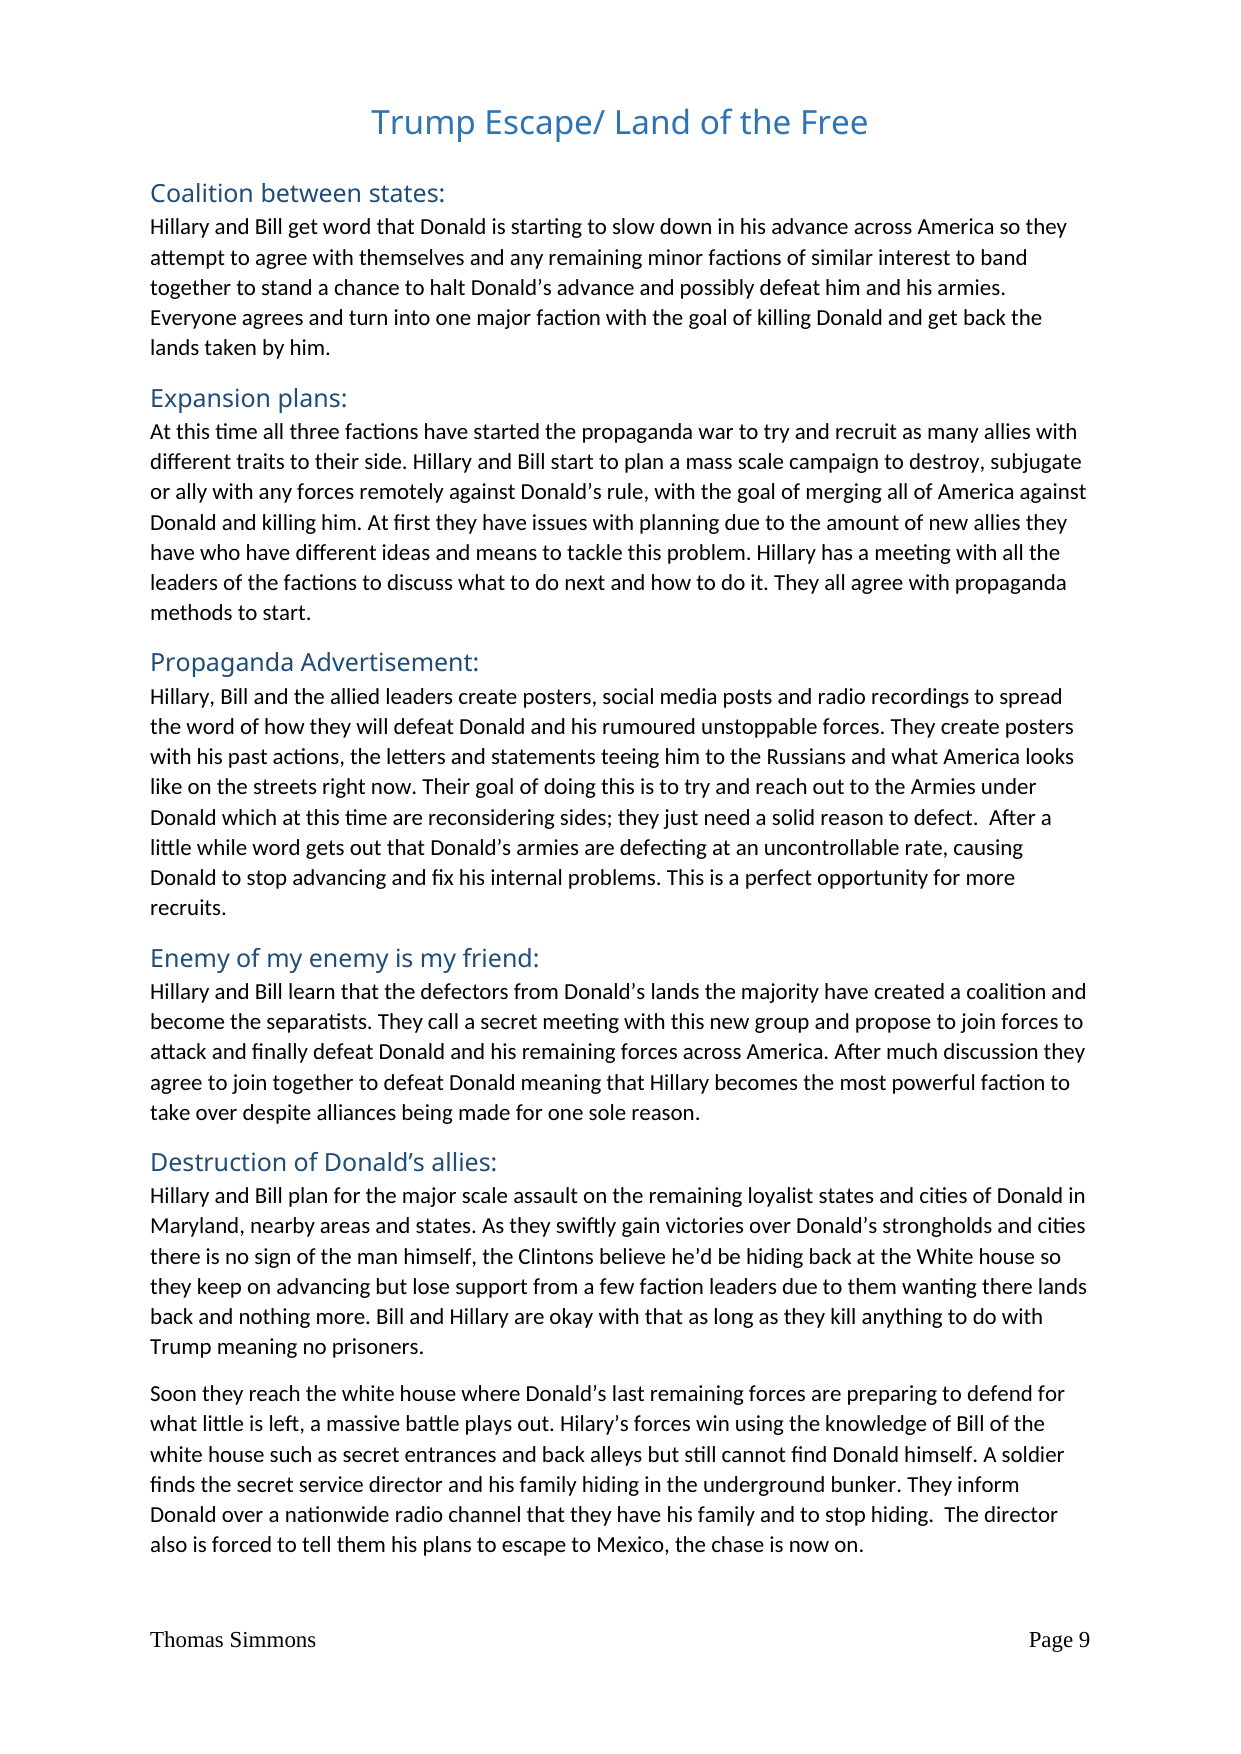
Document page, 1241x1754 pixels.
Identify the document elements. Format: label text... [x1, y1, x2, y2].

text Hillary and Bill plan for the major scale assault on the remaining loyalist states and cities of Donald in Maryland, nearby areas and states. As they swiftly gain victories over Donald’s strongholds and cities there is no sign of the man himself, the Clintons believe he’d be hiding back at the White house so they keep on advancing but lose support from a few faction leaders due to them wanting there lands back and nothing more. Bill and Hillary are okay with that as long as they kill anything to do with Trump meaning no prisoners. [150, 712, 1090, 891]
subtitle Barak Obama’s Starting Story Ark [150, 1332, 1090, 1369]
subtitle Destruction of Donald’s allies: [150, 675, 1090, 709]
text Hillary and Bill learn that the defectors from Donald’s lands the majority have created a coalition and become the separatists. They call a secret meeting with this new group and propose to join forces to attack and finally defeat Donald and his remaining forces across America. After much discussion they agree to join together to defeat Donald meaning that Hillary becomes the most powerful faction to take over despite alliances being made for one sole reason. [150, 508, 1090, 656]
text Hillary and Bill trace back the footsteps given to them by the now deceased director to find Donald. As they follow him they find small pockets of resistance either loyal to Donald or purchased but they don’t have time for negotiations to they are killed. Eventually Donald is found and along with his family executed for crimes against America. This means that they have a clear road to Washington and the Presidents seat, the only main opposition being Obama’s party wo aren’t interested in fighting, they just want to stop the war. [150, 1145, 1090, 1324]
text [150, 1412, 1090, 1561]
subtitle Propaganda Advertisement: [150, 176, 1090, 210]
text Hillary, Bill and the allied leaders create posters, social media posts and radio recordings to spread the word of how they will defeat Donald and his rumoured unstoppable forces. They create posters with his past actions, the letters and statements teeing him to the Russians and what America looks like on the streets right now. Their goal of doing this is to try and reach out to the Armies under Donald which at this time are reconsidering sides; they just need a solid reason to defect. After a little while word gets out that Donald’s armies are defecting at an uncontrollable rate, causing Donald to stop advancing and fix his internal problems. This is a perfect opportunity for more recruits. [150, 212, 1090, 452]
text Soon they reach the white house where Donald’s last remaining forces are preparing to defend for what little is left, a massive battle plays out. Hilary’s forces win using the knowledge of Bill of the white house such as secret entrances and back alleys but still cannot find Donald himself. A soldier finds the secret service director and his family hiding in the underground bunker. They inform Donald over a nationwide radio channel that they have his family and to stop hiding. The director also is forced to tell them his plans to escape to Mexico, the chase is now on. [150, 910, 1090, 1089]
subtitle Enemy of my enemy is my friend: [150, 471, 1090, 505]
subtitle Killing Donald (End): [150, 1108, 1090, 1142]
subtitle Country Divided [150, 1375, 1090, 1409]
